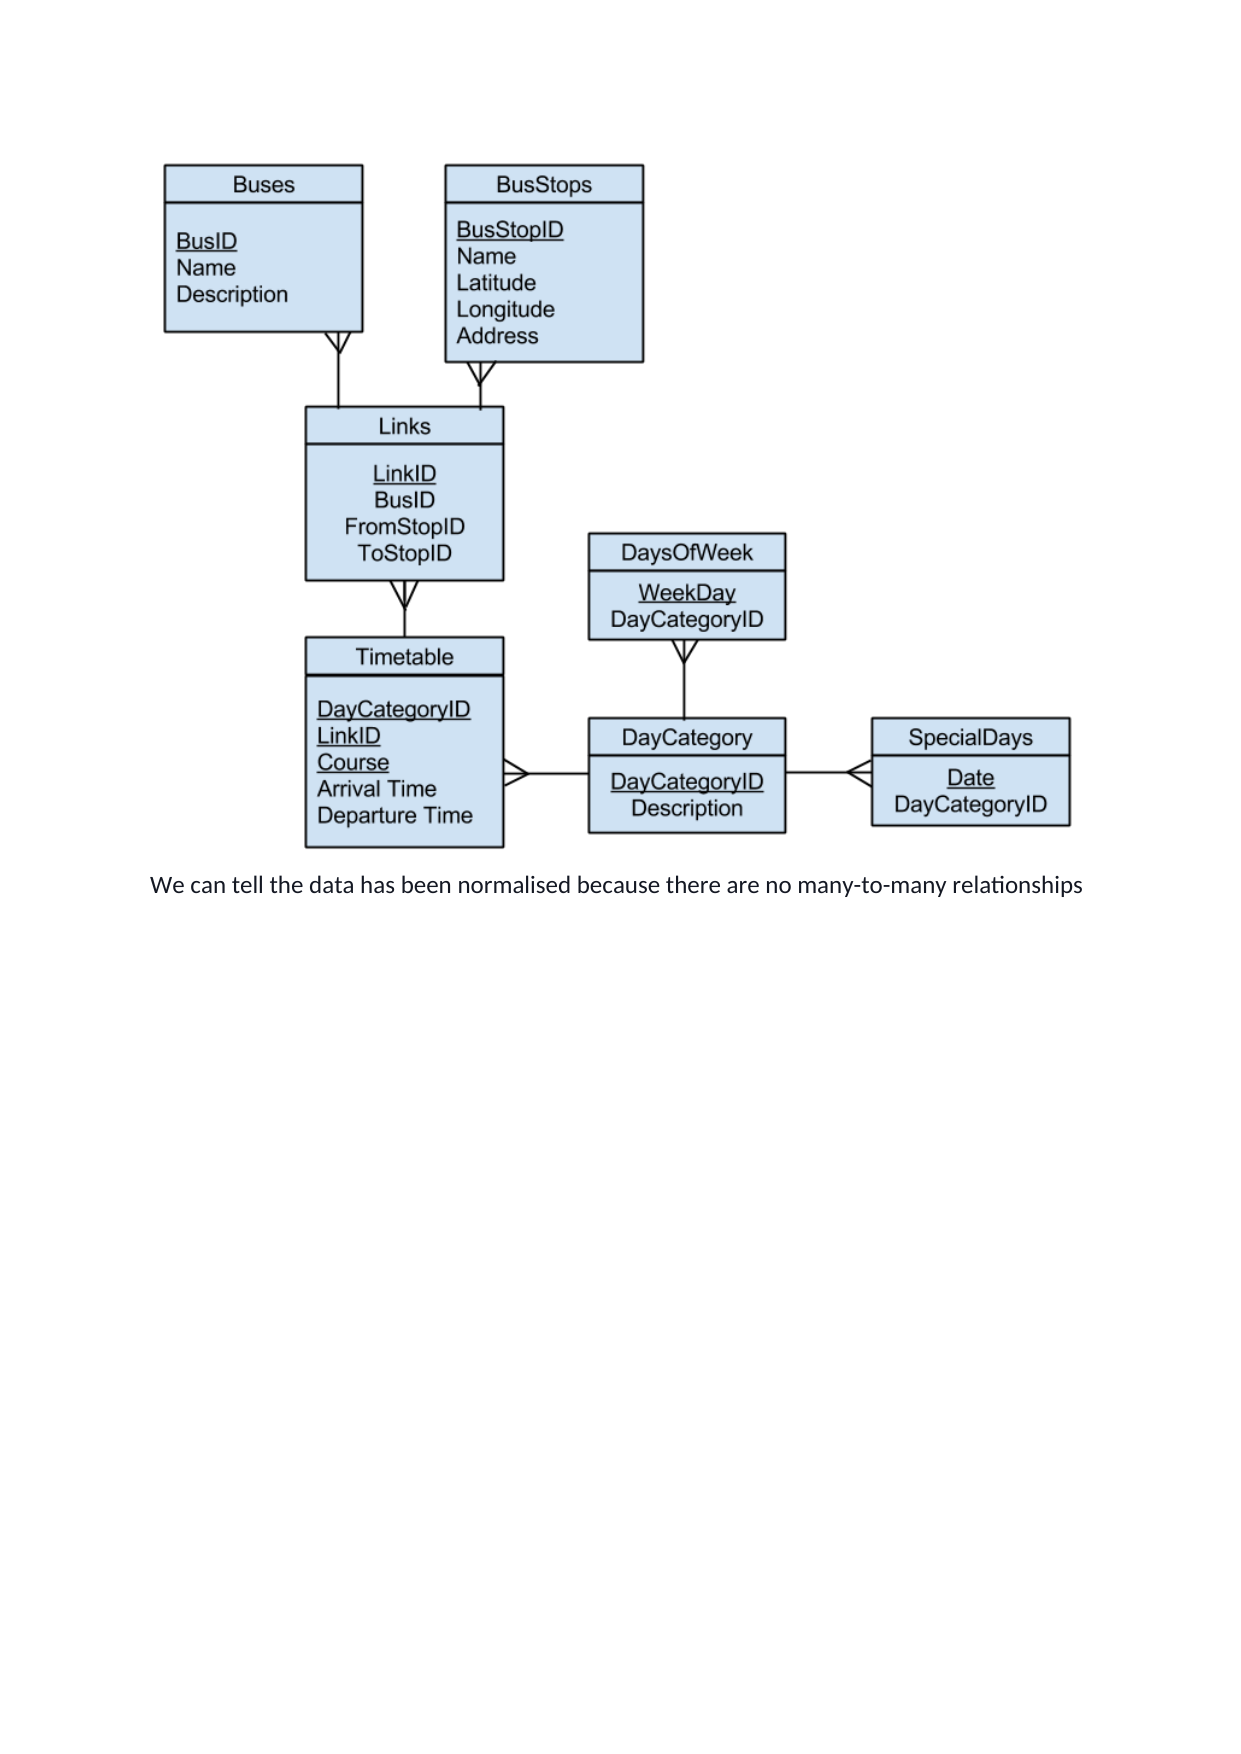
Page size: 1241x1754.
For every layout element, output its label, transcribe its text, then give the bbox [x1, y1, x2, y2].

text We can tell the data has been normalised because there are no many-to-many relationships [150, 866, 1090, 900]
picture [150, 150, 1090, 866]
